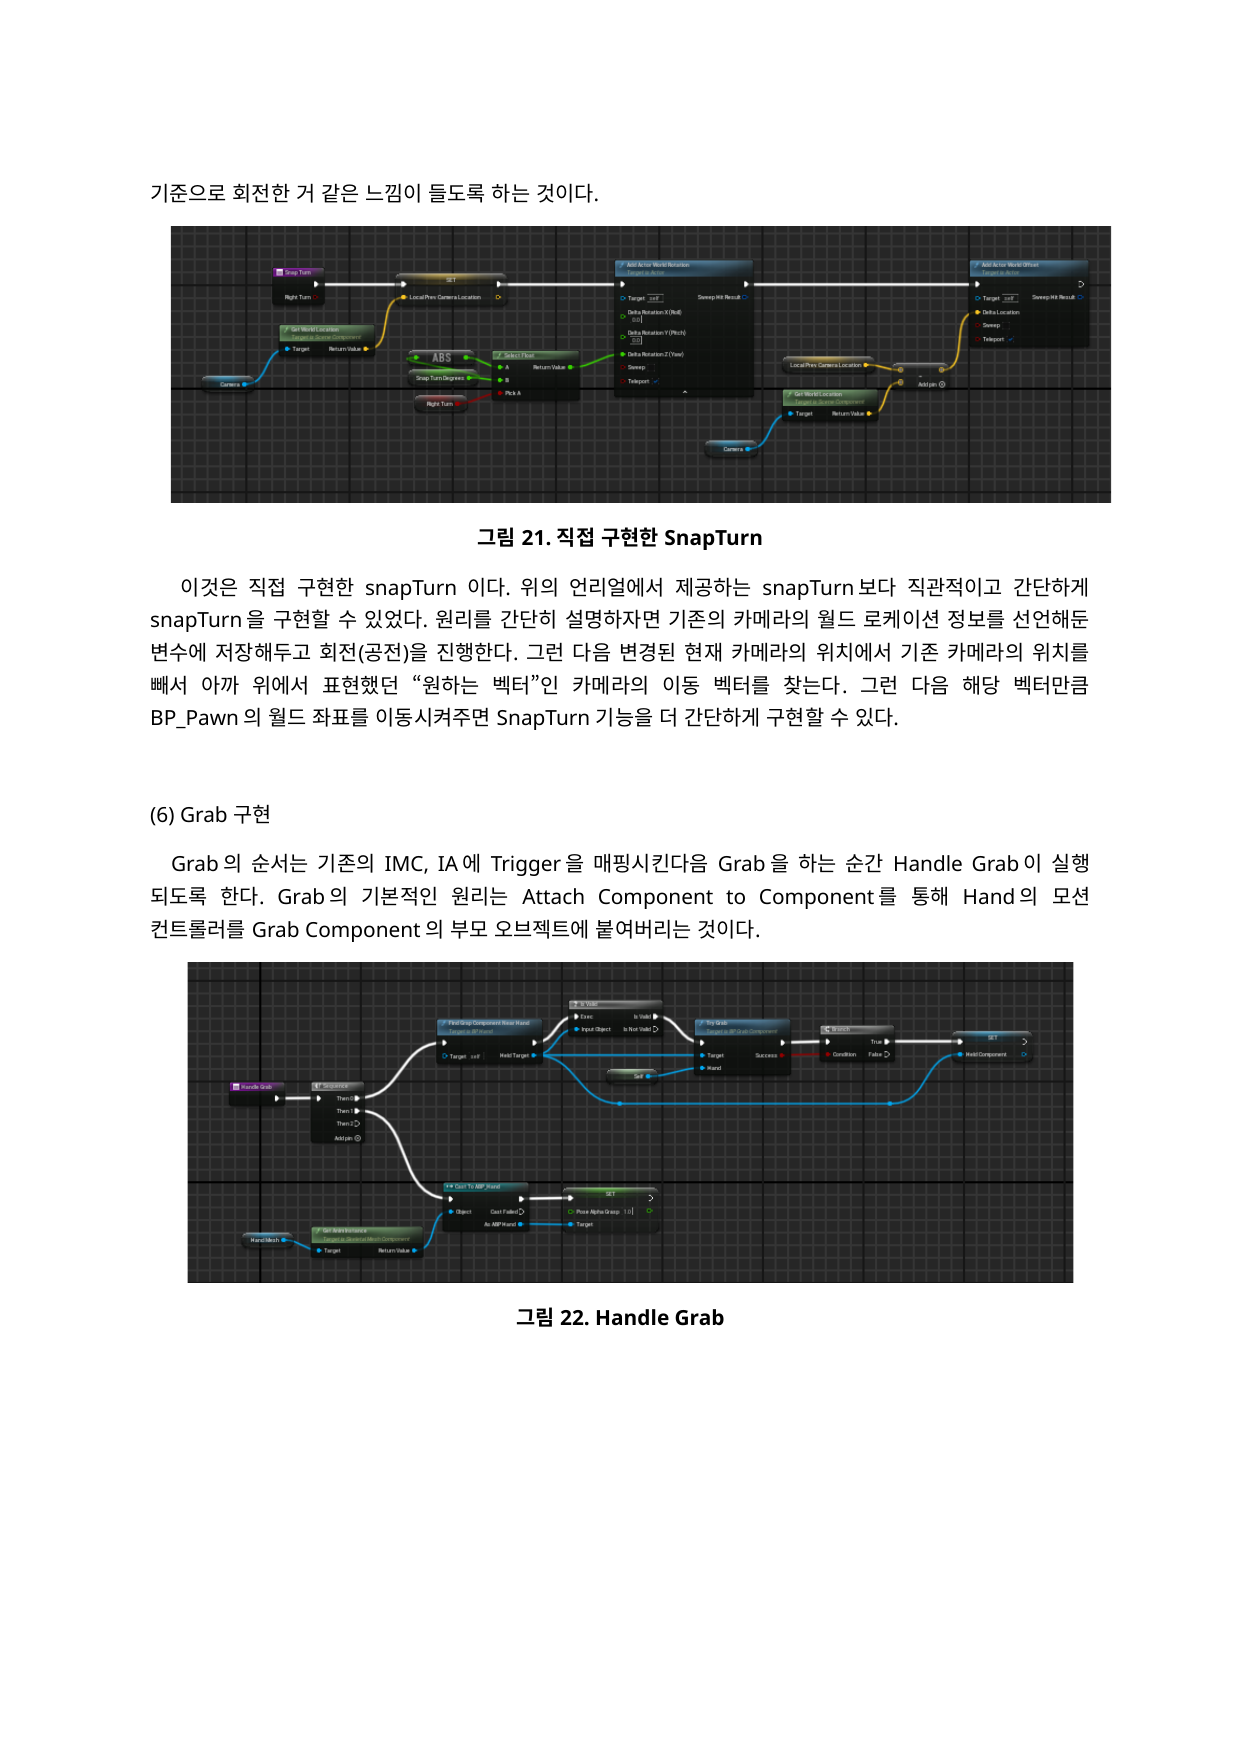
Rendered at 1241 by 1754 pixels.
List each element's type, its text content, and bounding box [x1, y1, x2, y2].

picture [187, 962, 1074, 1283]
text 이것은 직접 구현한 snapTurn 이다. 위의 언리얼에서 제공하는 snapTurn보다 직관적이고 간단하게 snapTurn을 구현할 수 있었다. 원리를 간단히 설명하자면 기존의 카메라의 월드 로케이션 정보를 선언해둔 변수에 저장해두고 회전(공전)을 진행한다. 그런 다음 변경된 현재 카메라의 위치에서 기존 카메라의 위치를 빼서 아까 위에서 표현했던 “원하는 벡터”인 카메라의 이동 벡터를 찾는다. 그런 다음 해당 벡터만큼 BP_Pawn의 월드 좌표를 이동시켜주면 SnapTurn 기능을 더 간단하게 구현할 수 있다. [150, 571, 1090, 732]
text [150, 177, 1090, 207]
text 그림 21. 직접 구현한 SnapTurn [150, 521, 1090, 552]
picture [170, 226, 1112, 503]
text Grab의 순서는 기존의 IMC, IA에 Trigger을 매핑시킨다음 Grab을 하는 순간 Handle Grab이 실행 되도록 한다. Grab의 기본적인 원리는 Attach Component to Component를 통해 Hand의 모션 컨트롤러를 Grab Component의 부모 오브젝트에 붙여버리는 것이다. [150, 848, 1090, 943]
text (6) Grab 구현 [150, 798, 1090, 829]
text 그림 22. Handle Grab [150, 1302, 1090, 1332]
